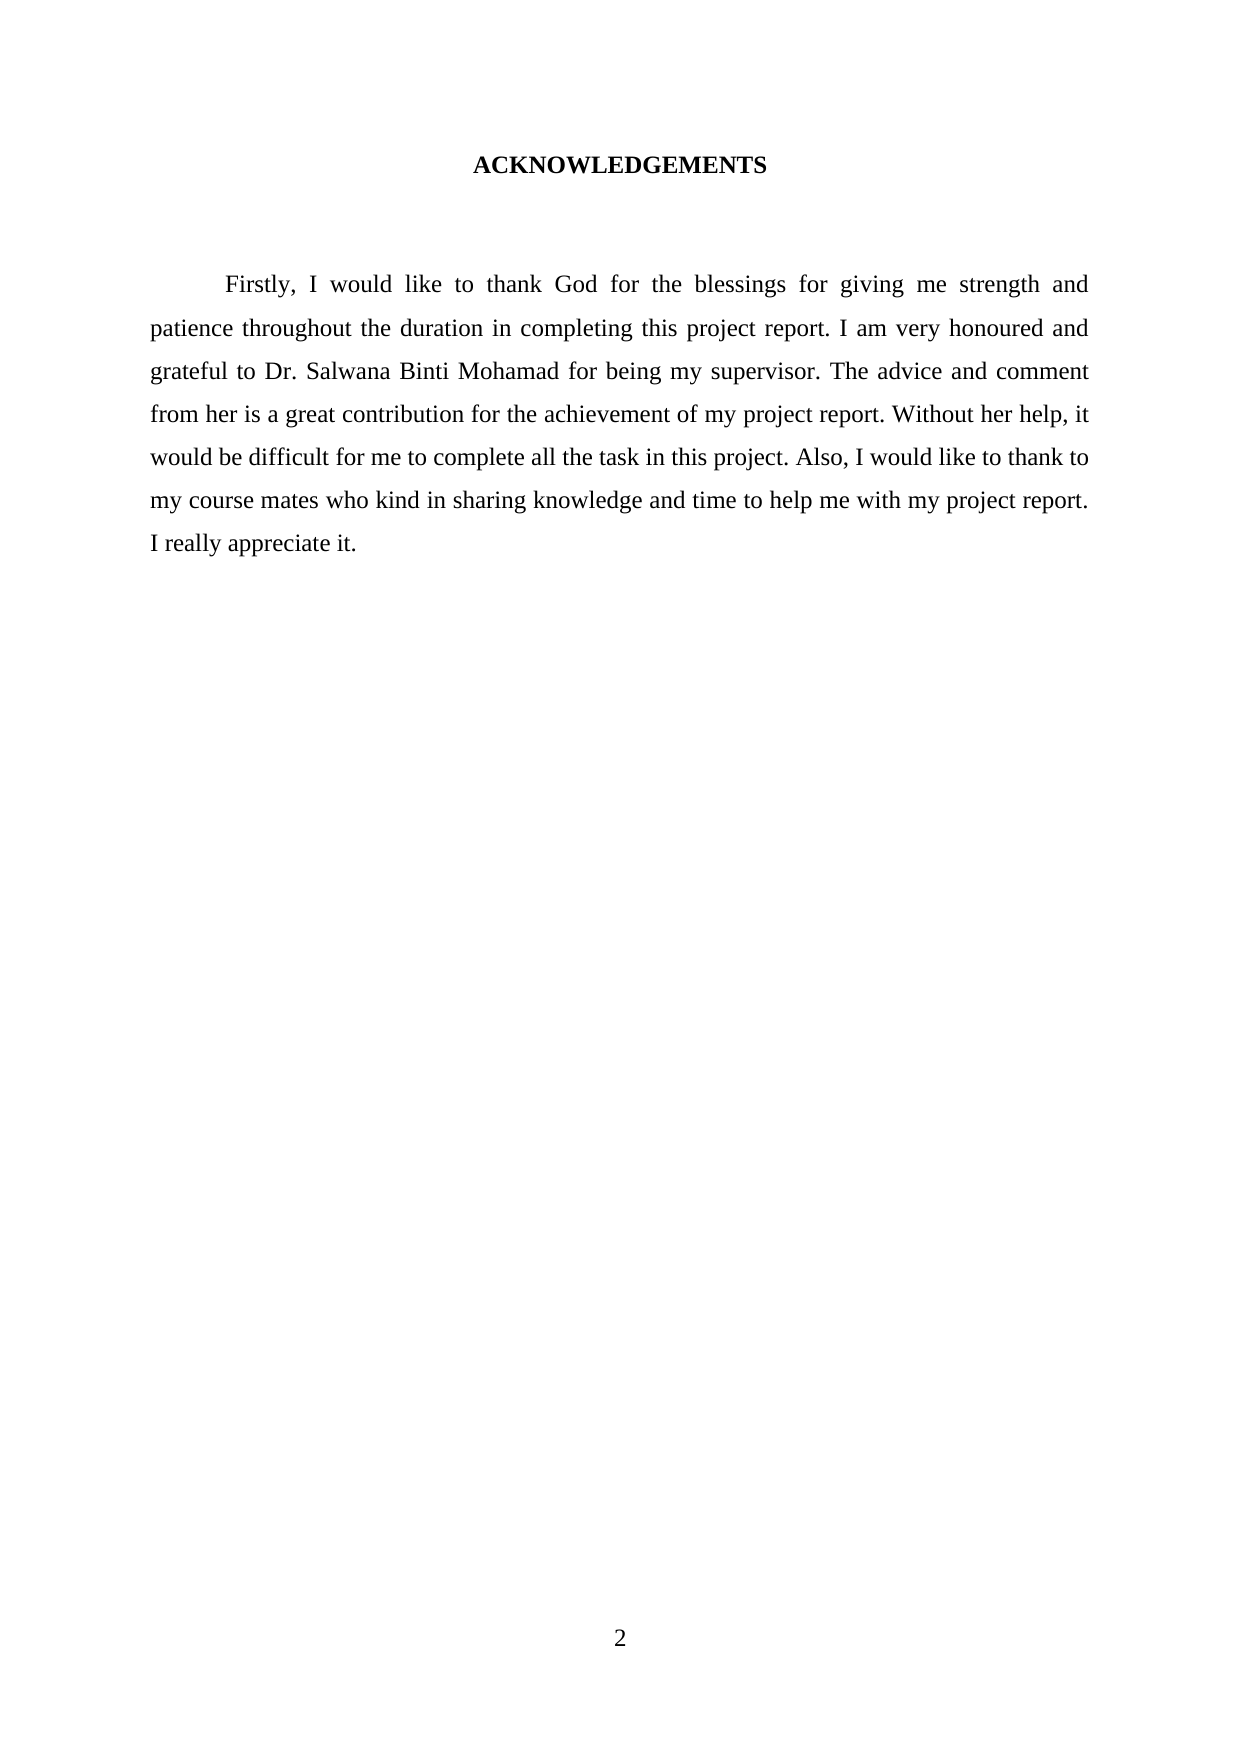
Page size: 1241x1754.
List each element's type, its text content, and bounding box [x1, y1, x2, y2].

text Firstly, I would like to thank God for the blessings for giving me strength and patience throughout the duration in completing this project report. I am very honoured and grateful to Dr. Salwana Binti Mohamad for being my supervisor. The advice and comment from her is a great contribution for the achievement of my project report. Without her help, it would be difficult for me to complete all the task in this project. Also, I would like to thank to my course mates who kind in sharing knowledge and time to help me with my project report. I really appreciate it. [150, 269, 1090, 557]
text ACKNOWLEDGEMENTS [150, 150, 1090, 179]
